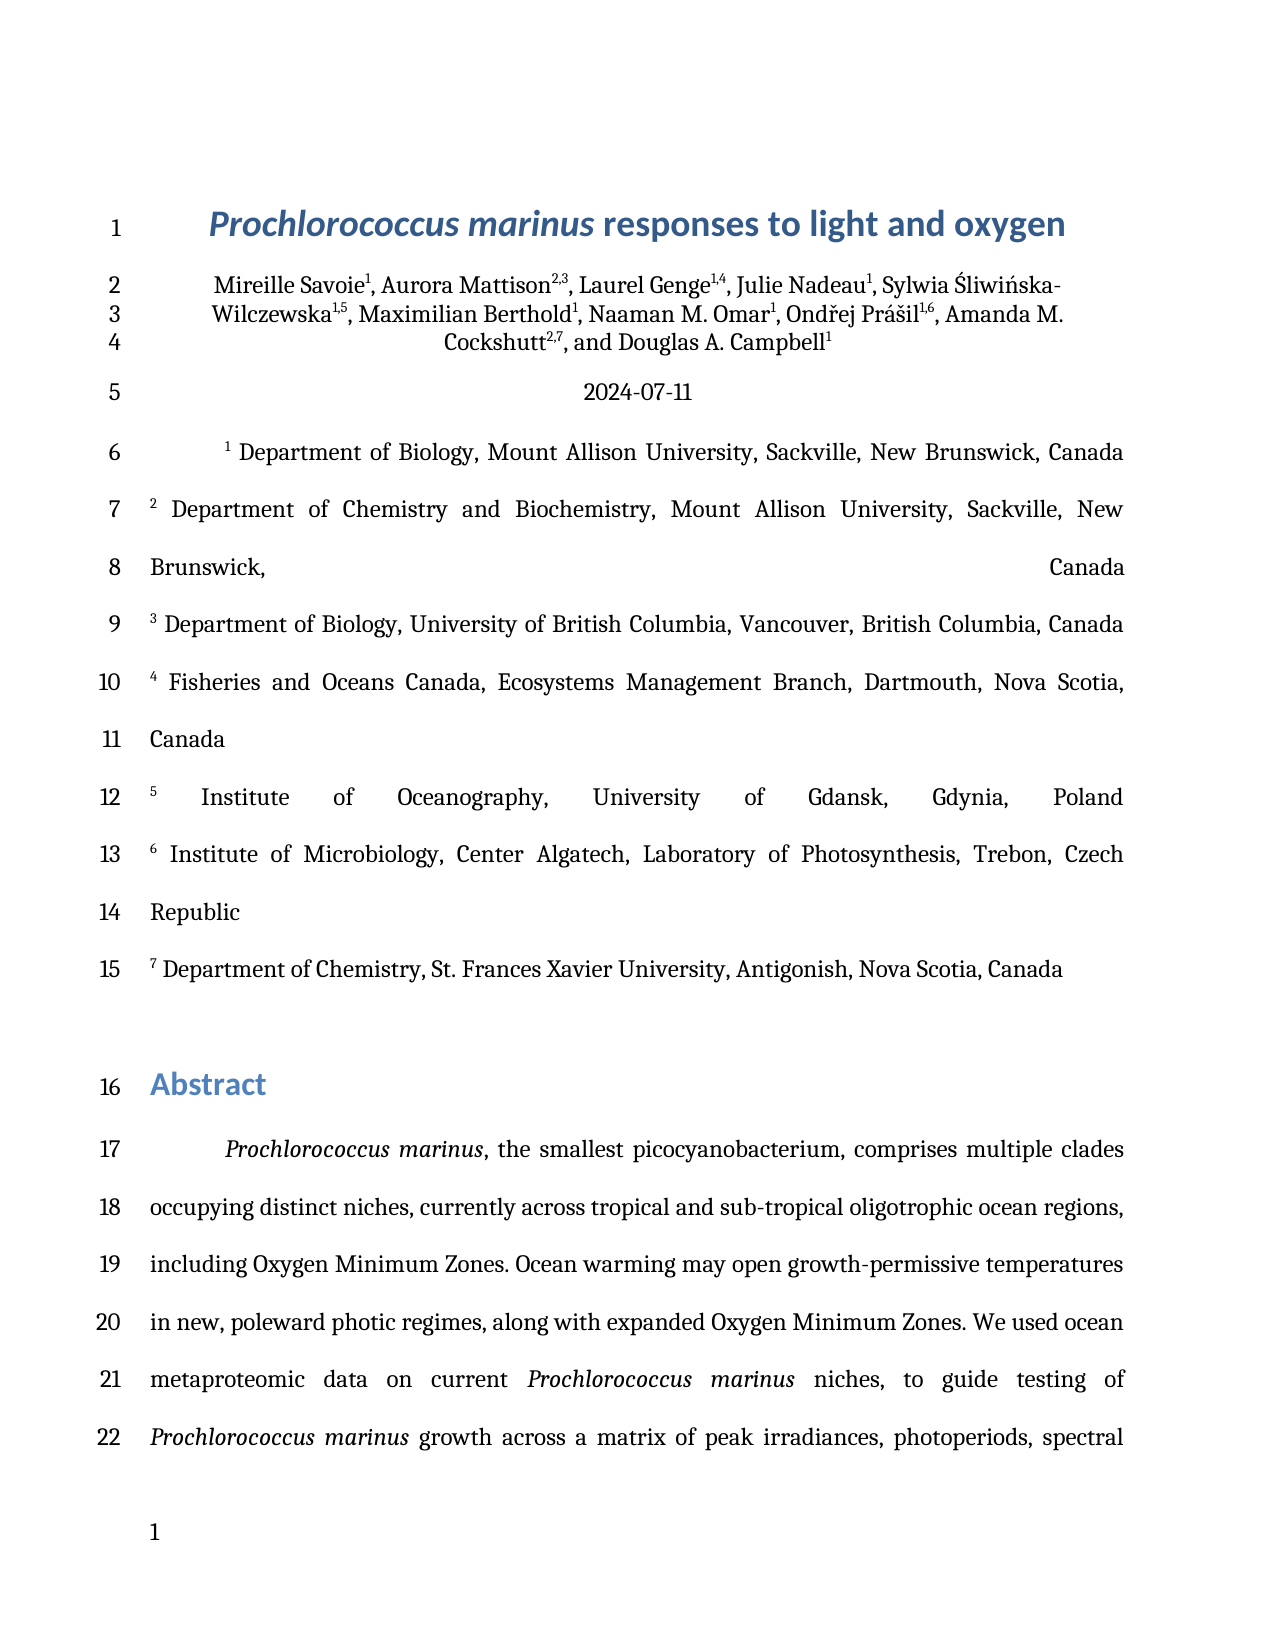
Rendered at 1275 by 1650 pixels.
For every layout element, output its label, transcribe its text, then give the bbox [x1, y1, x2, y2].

text Mireille Savoie1, Aurora Mattison2,3, Laurel Genge1,4, Julie Nadeau1, Sylwia Śliwińska-Wilczewska1,5, Maximilian Berthold1, Naaman M. Omar1, Ondřej Prášil1,6, Amanda M. Cockshutt2,7, and Douglas A. Campbell1 [150, 271, 1125, 357]
text 2024-07-11 [150, 378, 1125, 407]
title Prochlorococcus marinus responses to light and oxygen [150, 200, 1125, 246]
text 1 Department of Biology, Mount Allison University, Sackville, New Brunswick, Canada 2 Department of Chemistry and Biochemistry, Mount Allison University, Sackville, New Brunswick, Canada 3 Department of Biology, University of British Columbia, Vancouver, British Columbia, Canada 4 Fisheries and Oceans Canada, Ecosystems Management Branch, Dartmouth, Nova Scotia, Canada 5 Institute of Oceanography, University of Gdansk, Gdynia, Poland 6 Institute of Microbiology, Center Algatech, Laboratory of Photosynthesis, Trebon, Czech Republic 7 Department of Chemistry, St. Frances Xavier University, Antigonish, Nova Scotia, Canada [150, 438, 1125, 984]
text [150, 1135, 1125, 1451]
subtitle Abstract [150, 1063, 1125, 1104]
